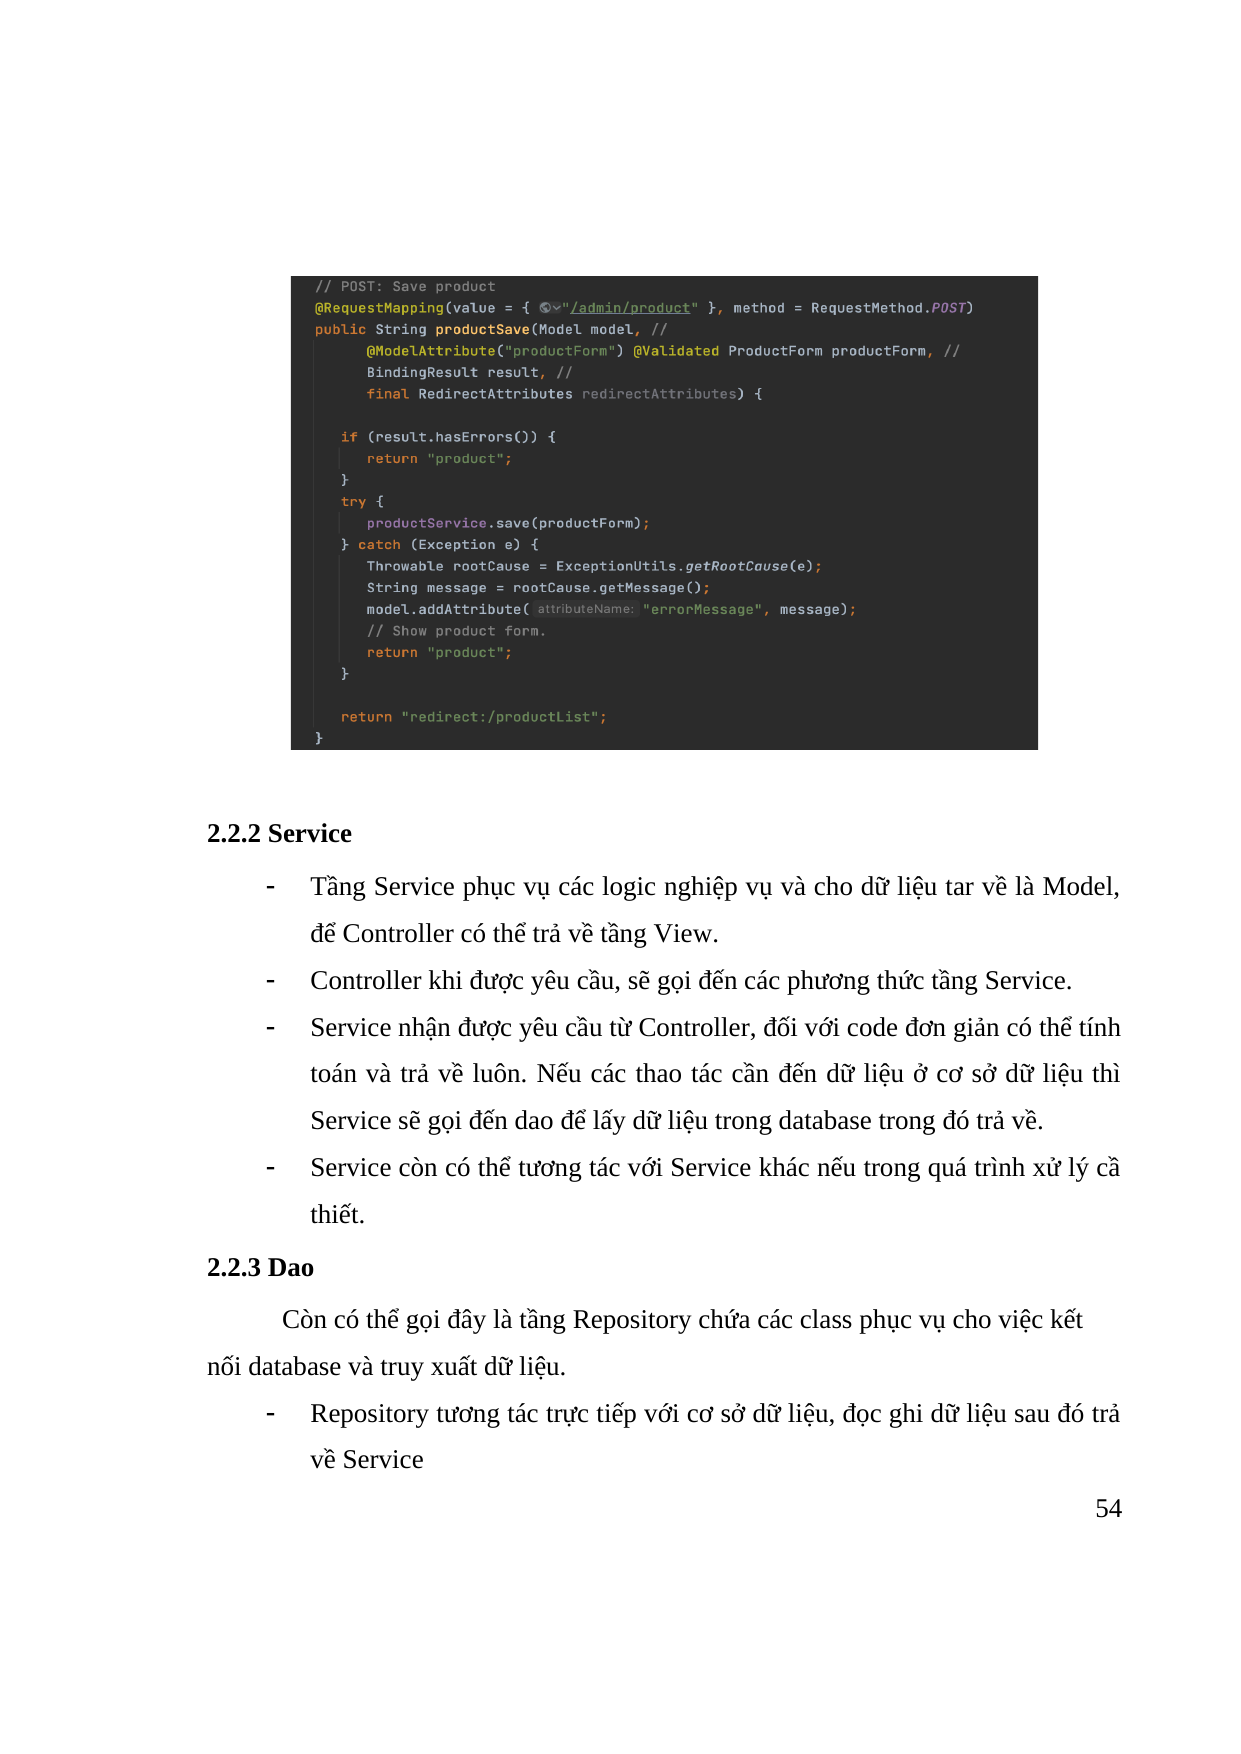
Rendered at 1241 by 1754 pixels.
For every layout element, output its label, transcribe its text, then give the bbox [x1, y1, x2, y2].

subtitle 2.2.2 Service [207, 818, 1122, 849]
text Service còn có thể tương tác với Service khác nếu trong quá trình xử lý cầ thiết. [266, 1151, 1122, 1229]
text Repository tương tác trực tiếp với cơ sở dữ liệu, đọc ghi dữ liệu sau đó trả về Service [266, 1397, 1122, 1475]
picture [290, 276, 1039, 750]
text Tầng Service phục vụ các logic nghiệp vụ và cho dữ liệu tar về là Model, để Controller có thể trả về tầng View. [266, 871, 1122, 948]
text Controller khi được yêu cầu, sẽ gọi đến các phương thức tầng Service. [266, 964, 1122, 995]
subtitle 2.2.3 Dao [207, 1251, 1122, 1282]
text Còn có thể gọi đây là tầng Repository chứa các class phục vụ cho việc kết nối database và truy xuất dữ liệu. [207, 1303, 1122, 1381]
text Service nhận được yêu cầu từ Controller, đối với code đơn giản có thể tính toán và trả về luôn. Nếu các thao tác cần đến dữ liệu ở cơ sở dữ liệu thì Service sẽ gọi đến dao để lấy dữ liệu trong database trong đó trả về. [266, 1011, 1122, 1135]
